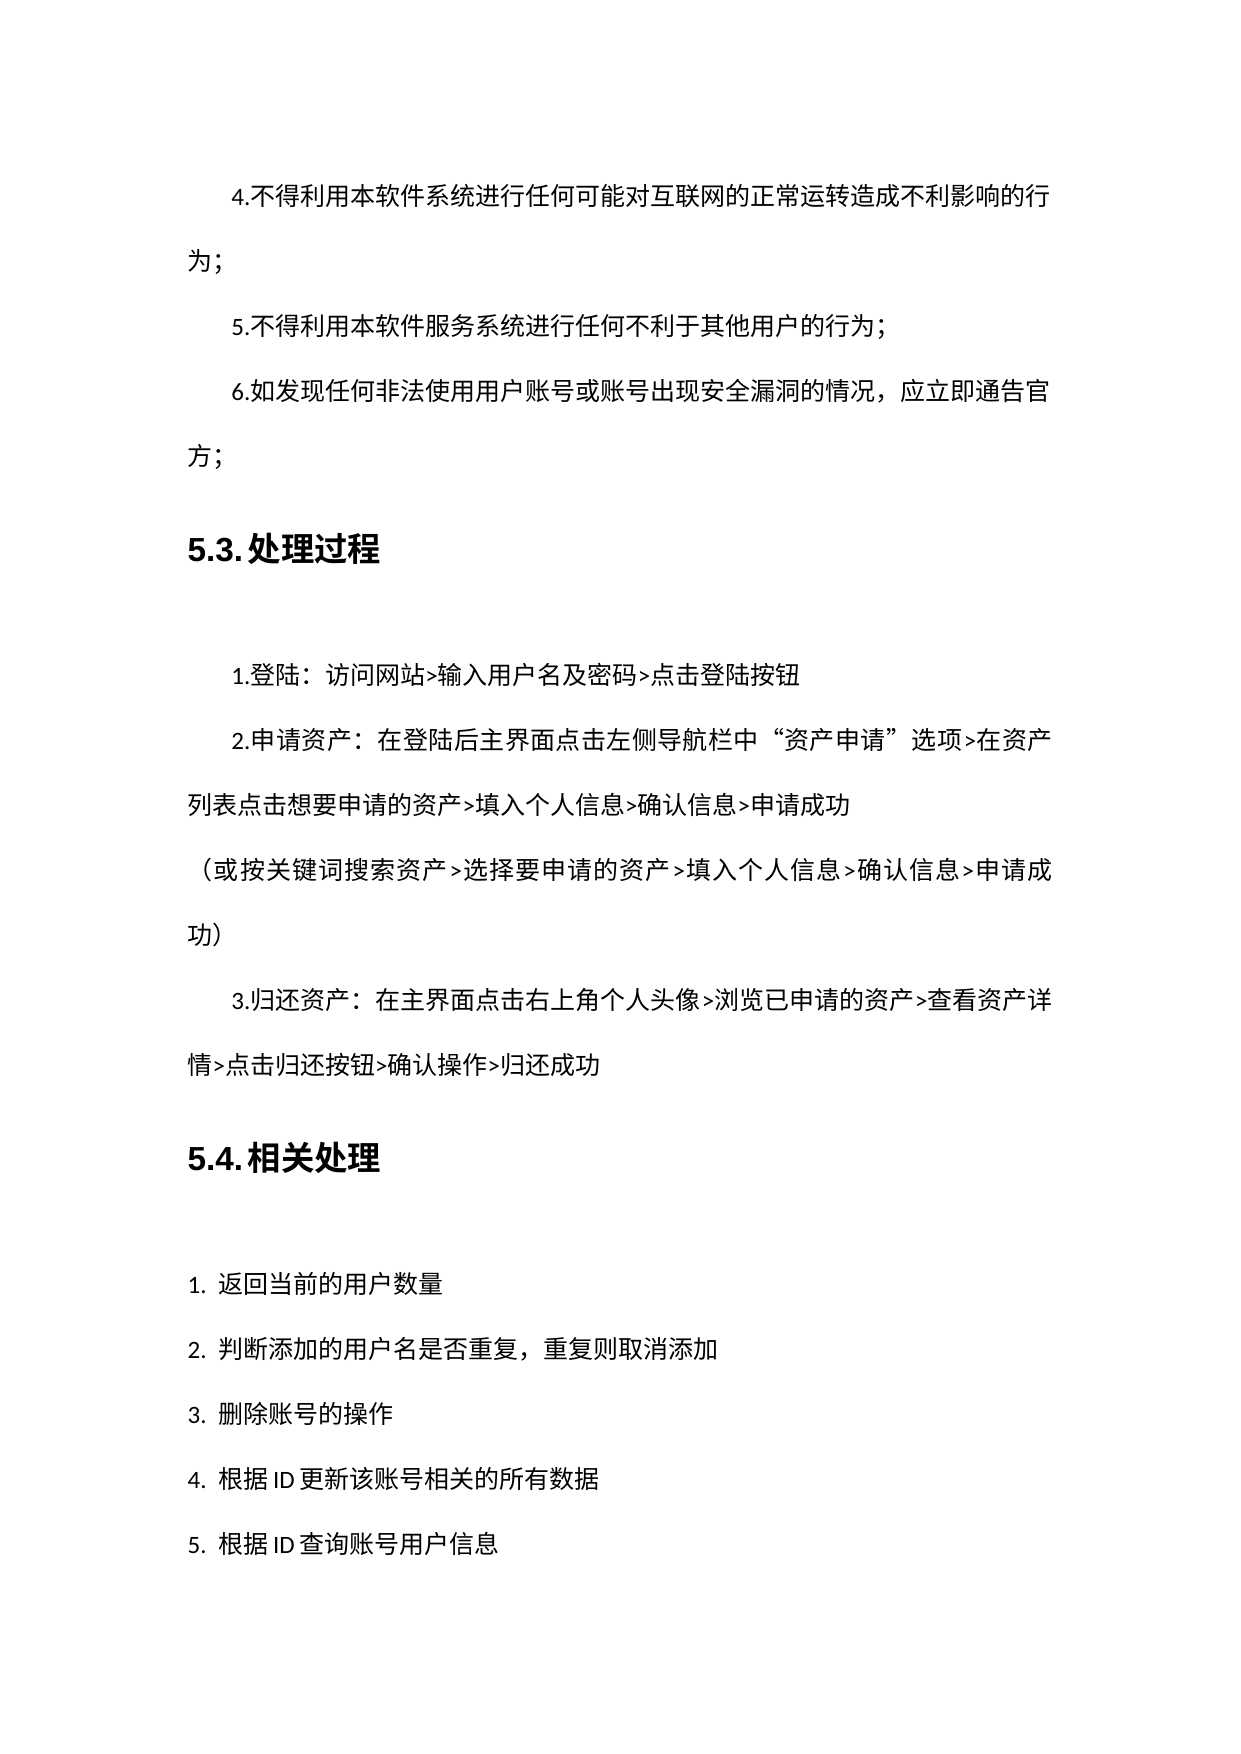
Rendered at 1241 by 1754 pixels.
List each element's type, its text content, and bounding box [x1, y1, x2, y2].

text （或按关键词搜索资产>选择要申请的资产>填入个人信息>确认信息>申请成功） [187, 836, 1053, 966]
list 5.不得利用本软件服务系统进行任何不利于其他用户的行为； [187, 292, 1053, 357]
list 4.不得利用本软件系统进行任何可能对互联网的正常运转造成不利影响的行为； [187, 162, 1053, 292]
subtitle 相关处理 [187, 1123, 1053, 1188]
text 3. 删除账号的操作 [187, 1380, 1053, 1445]
subtitle 处理过程 [187, 514, 1053, 579]
text 1.登陆：访问网站>输入用户名及密码>点击登陆按钮 [187, 641, 1053, 706]
text 2. 判断添加的用户名是否重复，重复则取消添加 [187, 1315, 1053, 1380]
list 6.如发现任何非法使用用户账号或账号出现安全漏洞的情况，应立即通告官方； [187, 357, 1053, 487]
text 4. 根据ID更新该账号相关的所有数据 [187, 1445, 1053, 1510]
text 3.归还资产：在主界面点击右上角个人头像>浏览已申请的资产>查看资产详情>点击归还按钮>确认操作>归还成功 [187, 966, 1053, 1096]
text 2.申请资产：在登陆后主界面点击左侧导航栏中“资产申请”选项>在资产列表点击想要申请的资产>填入个人信息>确认信息>申请成功 [187, 706, 1053, 836]
text 5. 根据ID查询账号用户信息 [187, 1510, 1053, 1575]
text 1. 返回当前的用户数量 [187, 1250, 1053, 1315]
